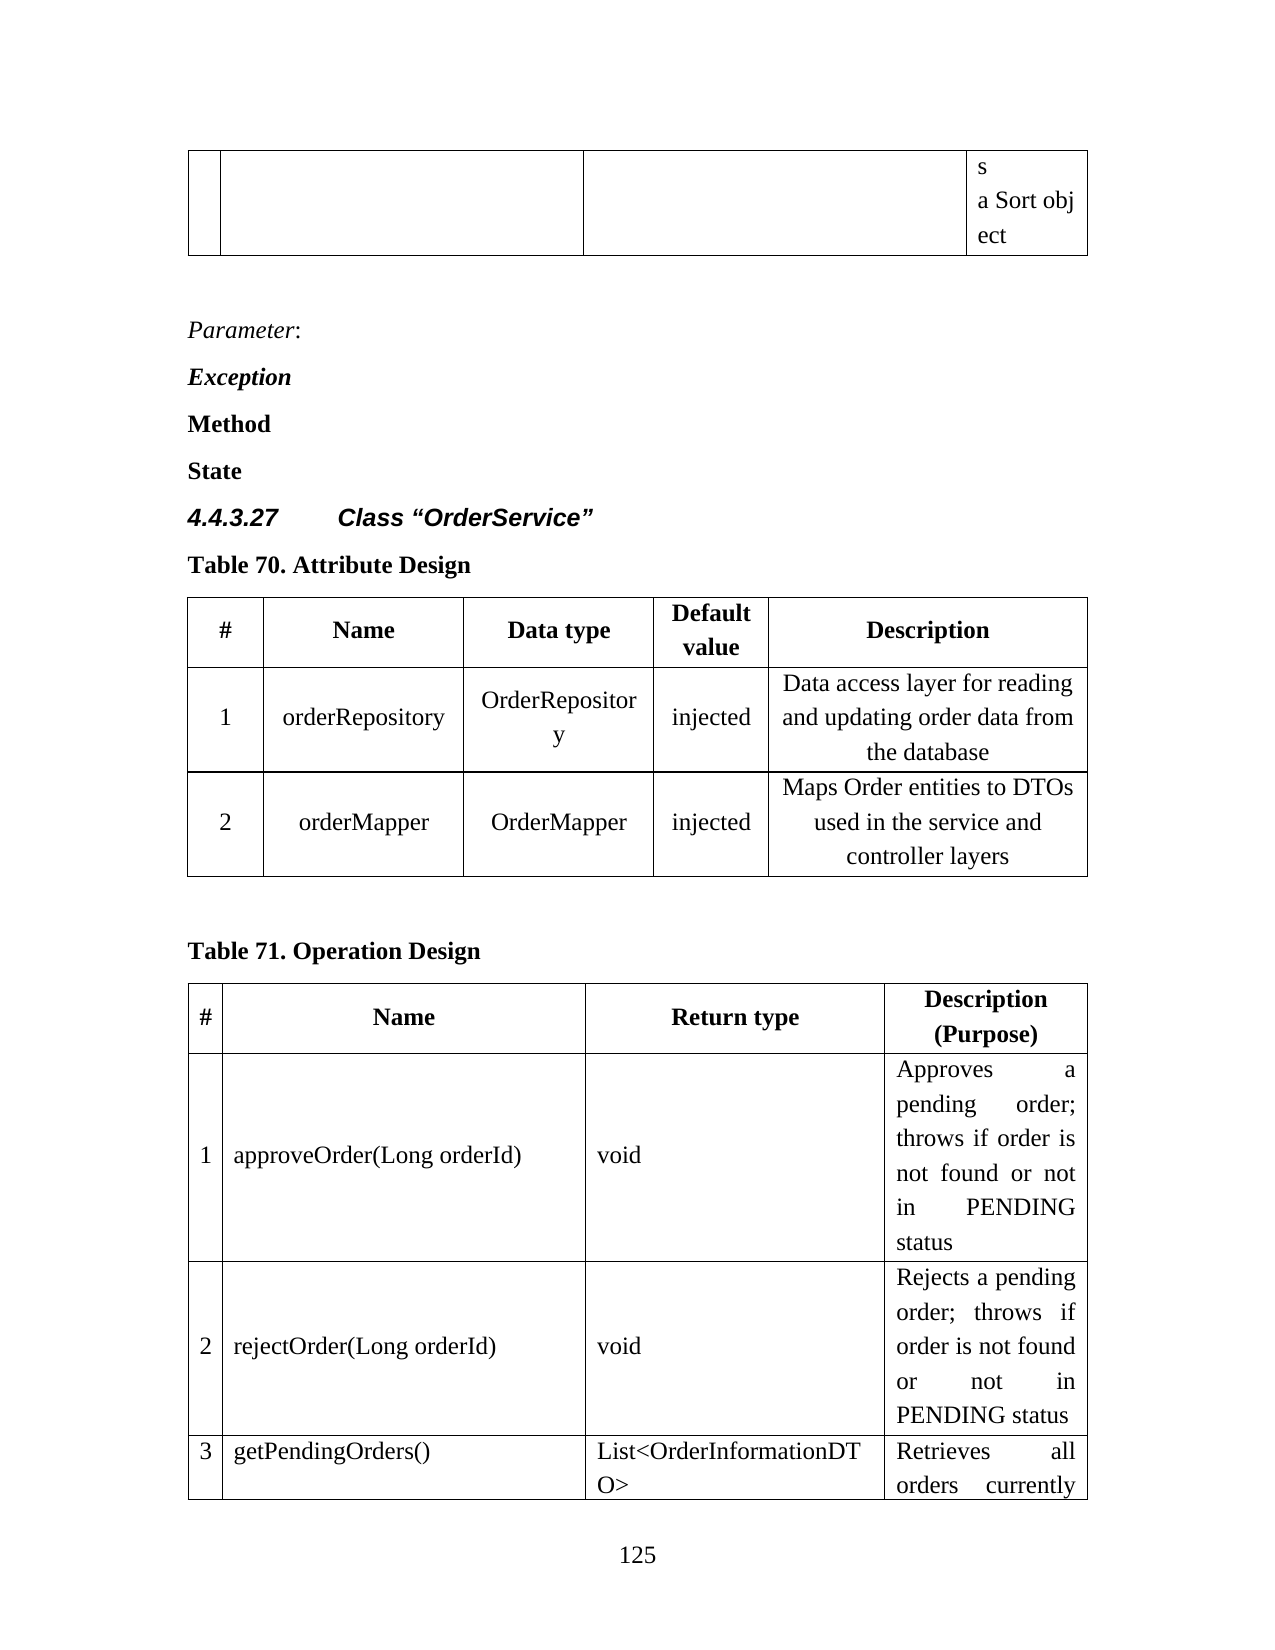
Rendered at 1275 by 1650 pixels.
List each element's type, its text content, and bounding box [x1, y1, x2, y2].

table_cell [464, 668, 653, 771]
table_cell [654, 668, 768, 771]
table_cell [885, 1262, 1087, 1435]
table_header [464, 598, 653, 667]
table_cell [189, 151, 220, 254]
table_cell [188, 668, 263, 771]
text Exception [187, 362, 1087, 391]
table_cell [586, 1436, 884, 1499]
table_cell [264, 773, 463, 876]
text Method [187, 409, 1087, 438]
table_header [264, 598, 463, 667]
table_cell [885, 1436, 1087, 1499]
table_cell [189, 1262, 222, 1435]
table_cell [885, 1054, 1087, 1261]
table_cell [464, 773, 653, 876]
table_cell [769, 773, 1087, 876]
text State [187, 456, 1087, 485]
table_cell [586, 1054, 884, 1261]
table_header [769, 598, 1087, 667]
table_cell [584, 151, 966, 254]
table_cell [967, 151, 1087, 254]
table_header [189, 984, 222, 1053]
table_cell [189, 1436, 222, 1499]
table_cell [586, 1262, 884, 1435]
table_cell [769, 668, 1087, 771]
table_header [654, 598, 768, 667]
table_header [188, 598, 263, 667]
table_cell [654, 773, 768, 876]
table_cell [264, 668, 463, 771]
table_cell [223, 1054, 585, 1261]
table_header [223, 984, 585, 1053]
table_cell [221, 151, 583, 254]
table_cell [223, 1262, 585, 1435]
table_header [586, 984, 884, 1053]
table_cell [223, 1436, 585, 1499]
subtitle Class “OrderService” [187, 503, 1087, 532]
text Parameter: [187, 315, 1087, 344]
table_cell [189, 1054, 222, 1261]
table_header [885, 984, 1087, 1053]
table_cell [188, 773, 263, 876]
